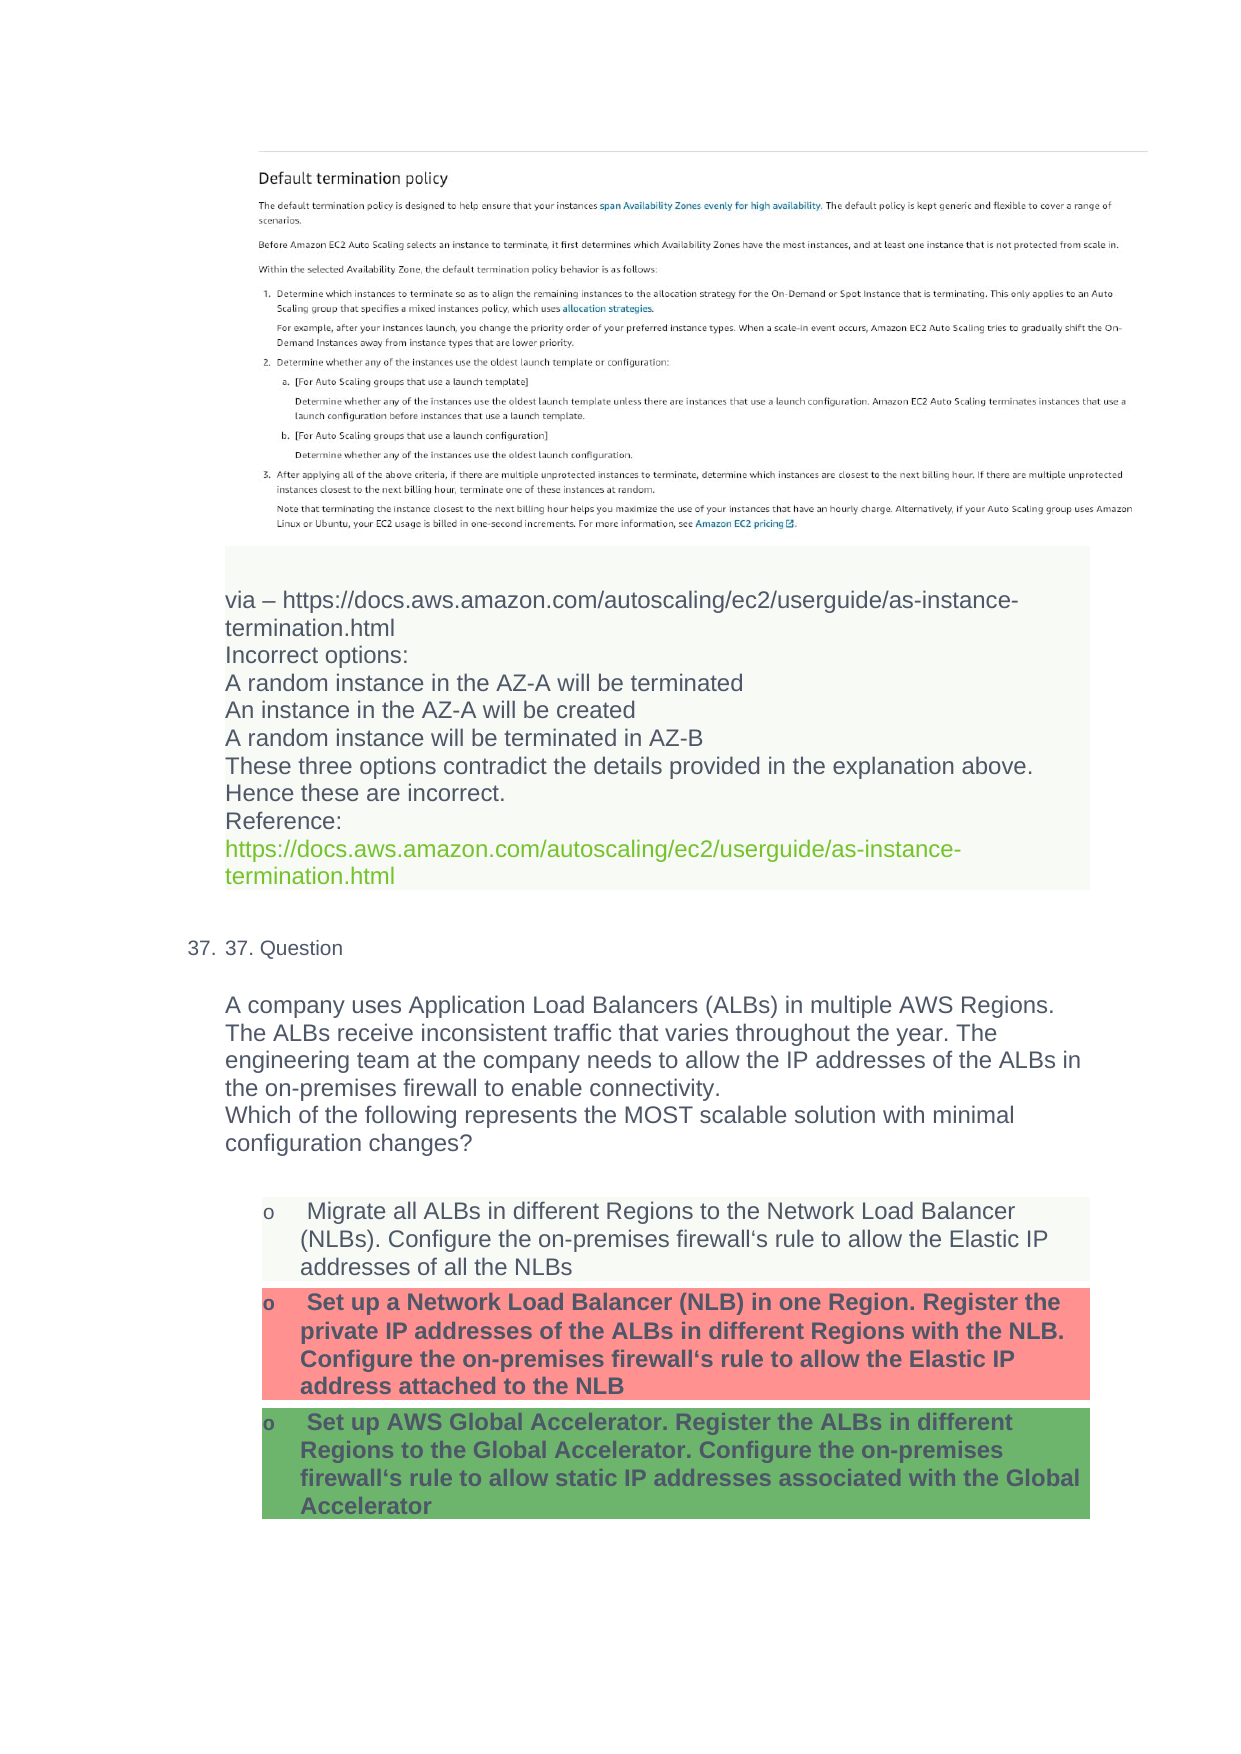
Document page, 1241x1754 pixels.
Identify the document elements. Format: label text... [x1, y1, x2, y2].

list 37. Question [187, 930, 1090, 960]
list Set up a Network Load Balancer (NLB) in one Region. Register the private IP addresses of the ALBs in different Regions with the NLB. Configure the on-premises firewall‘s rule to allow the Elastic IP address attached to the NLB [262, 1288, 1090, 1400]
picture [225, 150, 1166, 546]
text A company uses Application Load Balancers (ALBs) in multiple AWS Regions. The ALBs receive inconsistent traffic that varies throughout the year. The engineering team at the company needs to allow the IP addresses of the ALBs in the on-premises firewall to enable connectivity. Which of the following represents the MOST scalable solution with minimal configuration changes? [225, 991, 1090, 1157]
list Set up AWS Global Accelerator. Register the ALBs in different Regions to the Global Accelerator. Configure the on-premises firewall‘s rule to allow static IP addresses associated with the Global Accelerator [262, 1408, 1090, 1519]
text via – https://docs.aws.amazon.com/autoscaling/ec2/userguide/as-instance-termination.html Incorrect options: A random instance in the AZ-A will be terminated An instance in the AZ-A will be created A random instance will be terminated in AZ-B These three options contradict the details provided in the explanation above. Hence these are incorrect. Reference: https://docs.aws.amazon.com/autoscaling/ec2/userguide/as-instance-termination.html [225, 586, 1090, 890]
list Migrate all ALBs in different Regions to the Network Load Balancer (NLBs). Configure the on-premises firewall‘s rule to allow the Elastic IP addresses of all the NLBs [262, 1197, 1090, 1281]
